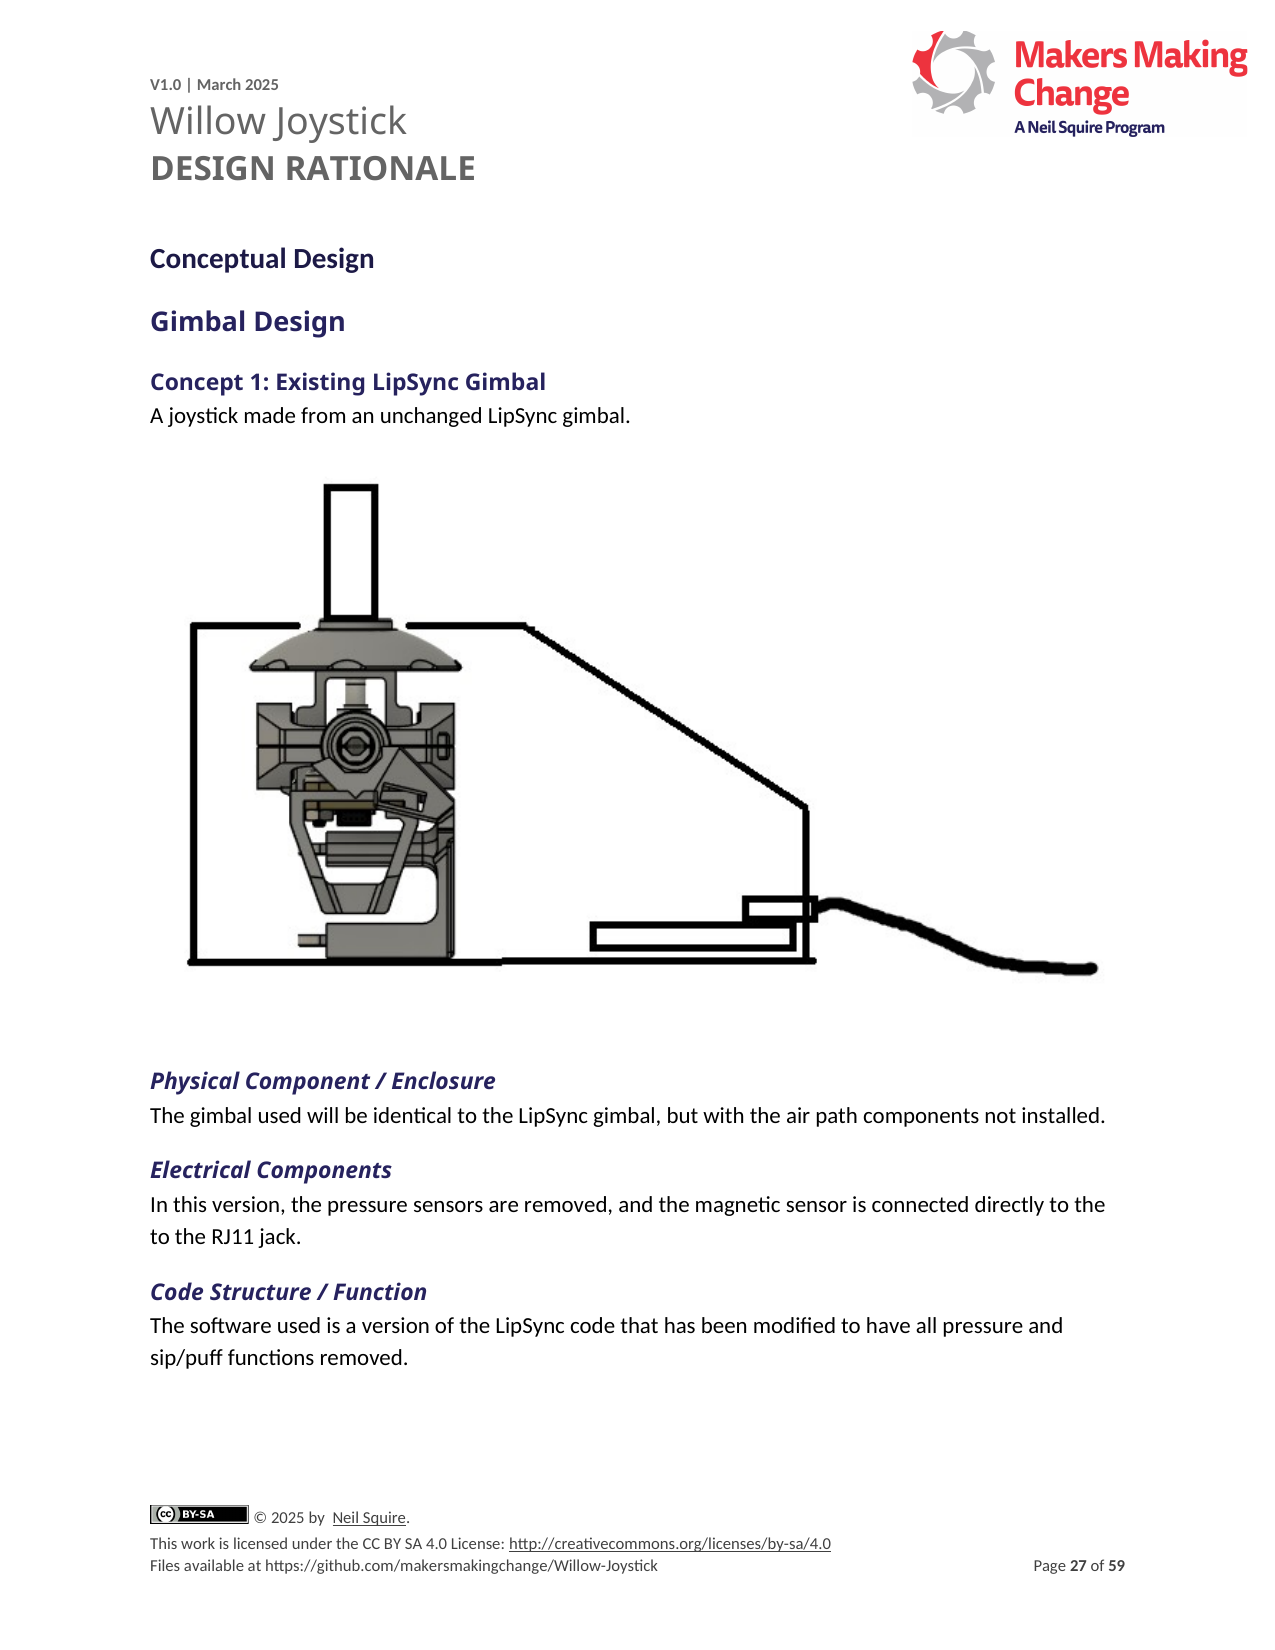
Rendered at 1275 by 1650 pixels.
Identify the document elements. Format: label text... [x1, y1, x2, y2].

subtitle Physical Component / Enclosure [150, 1065, 1125, 1097]
text A joystick made from an unchanged LipSync gimbal. [150, 401, 1125, 429]
picture [912, 31, 1248, 137]
text In this version, the pressure sensors are removed, and the magnetic sensor is connected directly to the to the RJ11 jack. [150, 1190, 1125, 1250]
picture [150, 1505, 249, 1524]
text The gimbal used will be identical to the LipSync gimbal, but with the air path components not installed. [150, 1101, 1125, 1129]
subtitle Electrical Components [150, 1154, 1125, 1186]
subtitle Conceptual Design [150, 241, 1125, 276]
subtitle Gimbal Design [150, 302, 1125, 339]
picture [150, 454, 1125, 1041]
subtitle Code Structure / Function [150, 1275, 1125, 1307]
subtitle Concept 1: Existing LipSync Gimbal [150, 366, 1125, 397]
text The software used is a version of the LipSync code that has been modified to have all pressure and sip/puff functions removed. [150, 1311, 1125, 1372]
